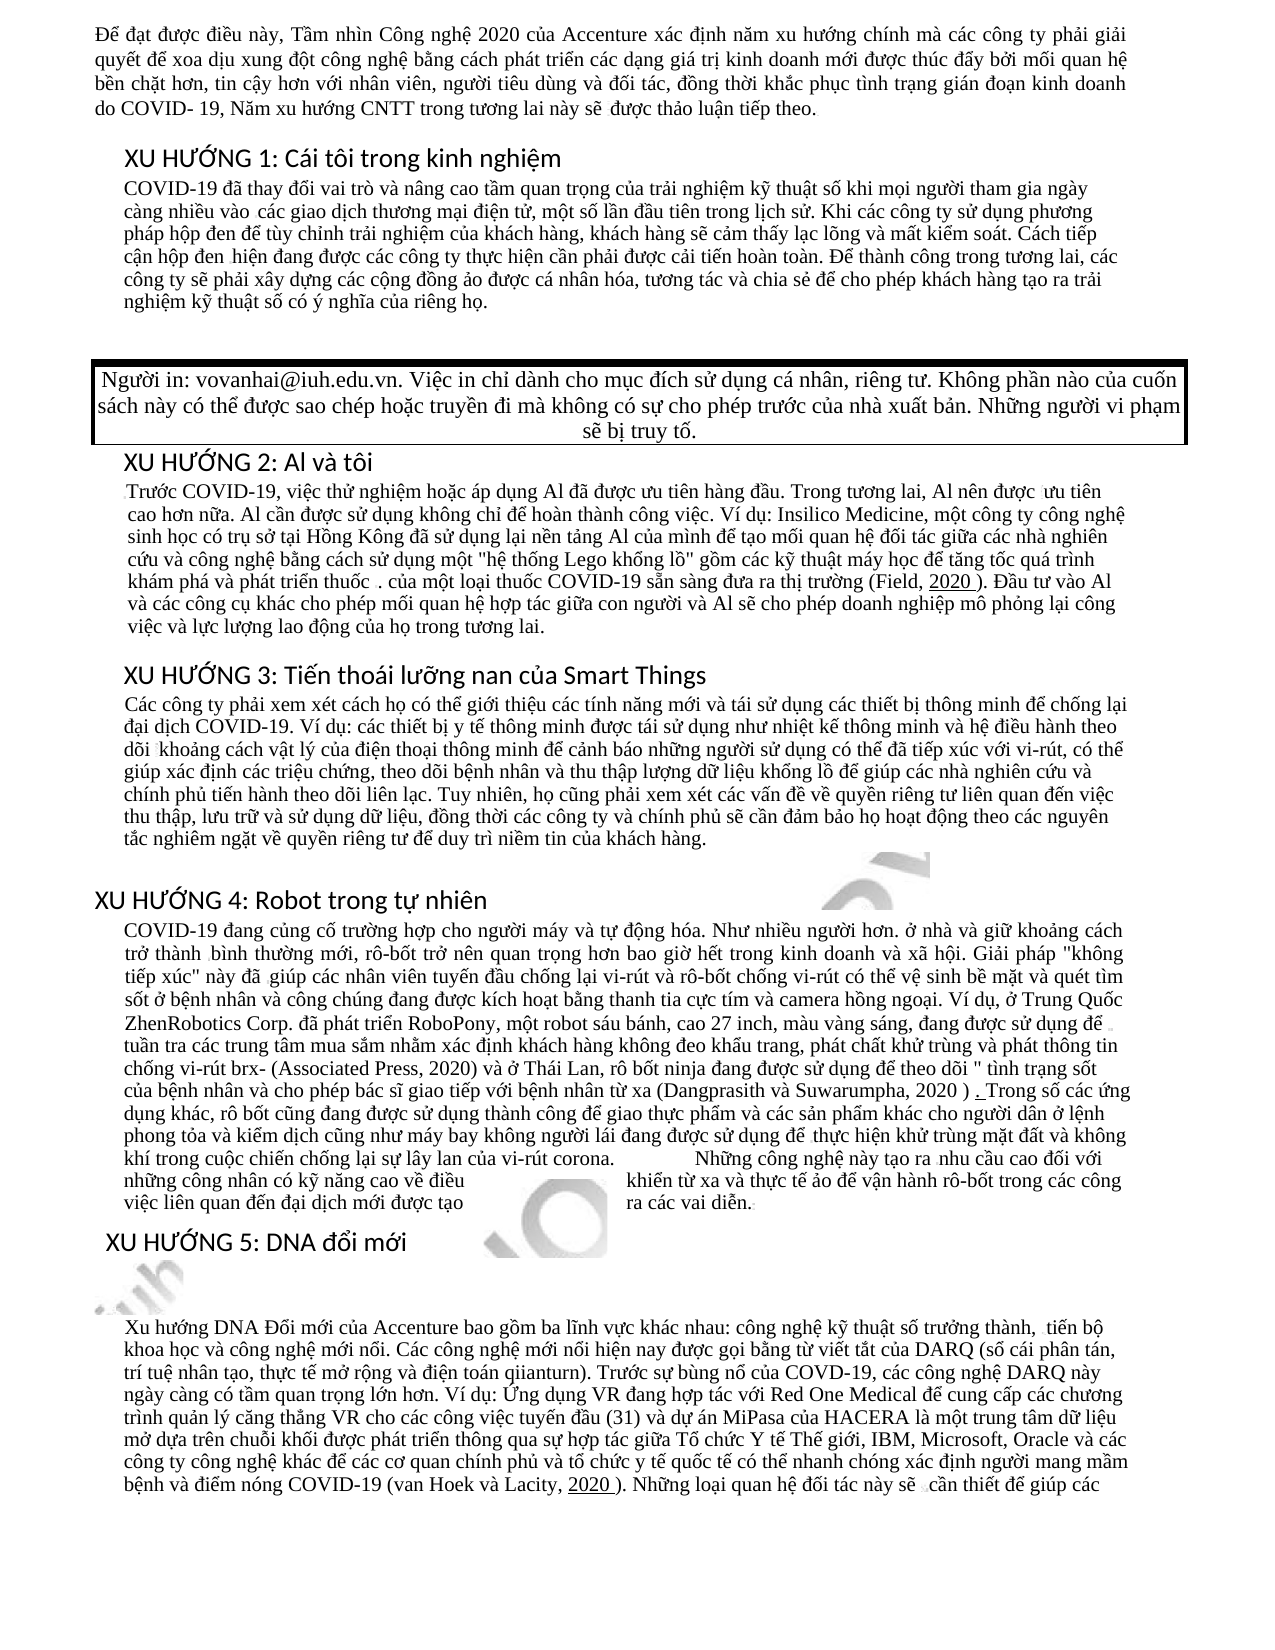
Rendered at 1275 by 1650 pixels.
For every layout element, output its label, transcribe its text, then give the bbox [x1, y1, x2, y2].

text Trước COVID-19, việc thử nghiệm hoặc áp dụng Al đã được ưu tiên hàng đầu. Trong tương lai, Al nên được ưu tiên cao hơn nữa. Al cần được sử dụng không chỉ để hoàn thành công việc. Ví dụ: Insilico Medicine, một công ty công nghệ sinh học có trụ sở tại Hồng Kông đã sử dụng lại nền tảng Al của mình để tạo mối quan hệ đối tác giữa các nhà nghiên cứu và công nghệ bằng cách sử dụng một "hệ thống Lego khổng lồ" gồm các kỹ thuật máy học để tăng tốc quá trình khám phá và phát triển thuốc . của một loại thuốc COVID-19 sẵn sàng đưa ra thị trường (Field, 2020 ). Đầu tư vào Al và các công cụ khác cho phép mối quan hệ hợp tác giữa con người và Al sẽ cho phép doanh nghiệp mô phỏng lại công việc và lực lượng lao động của họ trong tương lai. [123, 481, 1131, 637]
text Các công ty phải xem xét cách họ có thể giới thiệu các tính năng mới và tái sử dụng các thiết bị thông minh để chống lại đại dịch COVID-19. Ví dụ: các thiết bị y tế thông minh được tái sử dụng như nhiệt kế thông minh và hệ điều hành theo dõi khoảng cách vật lý của điện thoại thông minh để cảnh báo những người sử dụng có thể đã tiếp xúc với vi-rút, có thể giúp xác định các triệu chứng, theo dõi bệnh nhân và thu thập lượng dữ liệu khổng lồ để giúp các nhà nghiên cứu và chính phủ tiến hành theo dõi liên lạc. Tuy nhiên, họ cũng phải xem xét các vấn đề về quyền riêng tư liên quan đến việc thu thập, lưu trữ và sử dụng dữ liệu, đồng thời các công ty và chính phủ sẽ cần đảm bảo họ hoạt động theo các nguyên tắc nghiêm ngặt về quyền riêng tư để duy trì niềm tin của khách hàng. [123, 694, 1131, 850]
text ZhenRobotics Corp. đã phát triển RoboPony, một robot sáu bánh, cao 27 inch, màu vàng sáng, đang được sử dụng để tuần tra các trung tâm mua sắm nhằm xác định khách hàng không đeo khẩu trang, phát chất khử trùng và phát thông tin chống vi-rút brx- (Associated Press, 2020) và ở Thái Lan, rô bốt ninja đang được sử dụng để theo dõi " tình trạng sốt của bệnh nhân và cho phép bác sĩ giao tiếp với bệnh nhân từ xa (Dangprasith và Suwarumpha, 2020 ) . Trong số các ứng dụng khác, rô bốt cũng đang được sử dụng thành công để giao thực phẩm và các sản phẩm khác cho người dân ở lệnh phong tỏa và kiểm dịch cũng như máy bay không người lái đang được sử dụng để thực hiện khử trùng mặt đất và không khí trong cuộc chiến chống lại sự lây lan của vi-rút corona. Những công nghệ này tạo ra nhu cầu cao đối với những công nhân có kỹ năng cao về điều khiển từ xa và thực tế ảo để vận hành rô-bốt trong các công việc liên quan đến đại dịch mới được tạo ra các vai diễn. [123, 1013, 1131, 1214]
picture [921, 1482, 929, 1492]
picture [483, 1179, 608, 1258]
picture [94, 1260, 184, 1315]
picture [155, 743, 159, 757]
picture [821, 852, 930, 910]
picture [1040, 485, 1044, 499]
text Để đạt được điều này, Tầm nhìn Công nghệ 2020 của Accenture xác định năm xu hướng chính mà các công ty phải giải quyết để xoa dịu xung đột công nghệ bằng cách phát triển các dạng giá trị kinh doanh mới được thúc đẩy bởi mối quan hệ bền chặt hơn, tin cậy hơn với nhân viên, người tiêu dùng và đối tác, đồng thời khắc phục tình trạng gián đoạn kinh doanh do COVID- 19, Năm xu hướng CNTT trong tương lai này sẽ được thảo luận tiếp theo. [94, 22, 1128, 120]
subtitle XU HƯỚNG 4: Robot trong tự nhiên [94, 852, 1184, 916]
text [123, 1317, 1131, 1496]
subtitle XU HƯỚNG 5: DNA đổi mới [94, 1225, 1184, 1314]
subtitle XU HƯỚNG 2: Al và tôi [123, 445, 1184, 478]
subtitle XU HƯỚNG 1: Cái tôi trong kinh nghiệm [124, 141, 1184, 174]
text COVID-19 đang củng cố trường hợp cho người máy và tự động hóa. Như nhiều người hơn. ở nhà và giữ khoảng cách trở thành bình thường mới, rô-bốt trở nên quan trọng hơn bao giờ hết trong kinh doanh và xã hội. Giải pháp "không tiếp xúc" này đã giúp các nhân viên tuyến đầu chống lại vi-rút và rô-bốt chống vi-rút có thể vệ sinh bề mặt và quét tìm sốt ở bệnh nhân và công chúng đang được kích hoạt bằng thanh tia cực tím và camera hồng ngoại. Ví dụ, ở Trung Quốc [123, 919, 1126, 1011]
subtitle XU HƯỚNG 3: Tiến thoái lưỡng nan của Smart Things [123, 658, 1184, 691]
text COVID-19 đã thay đổi vai trò và nâng cao tầm quan trọng của trải nghiệm kỹ thuật số khi mọi người tham gia ngày càng nhiều vào các giao dịch thương mại điện tử, một số lần đầu tiên trong lịch sử. Khi các công ty sử dụng phương pháp hộp đen để tùy chỉnh trải nghiệm của khách hàng, khách hàng sẽ cảm thấy lạc lõng và mất kiểm soát. Cách tiếp cận hộp đen hiện đang được các công ty thực hiện cần phải được cải tiến hoàn toàn. Để thành công trong tương lai, các công ty sẽ phải xây dựng các cộng đồng ảo được cá nhân hóa, tương tác và chia sẻ để cho phép khách hàng tạo ra trải nghiệm kỹ thuật số có ý nghĩa của riêng họ. [123, 177, 1128, 313]
text Người in: vovanhai@iuh.edu.vn. Việc in chỉ dành cho mục đích sử dụng cá nhân, riêng tư. Không phần nào của cuốn sách này có thể được sao chép hoặc truyền đi mà không có sự cho phép trước của nhà xuất bản. Những người vi phạm sẽ bị truy tố. [95, 367, 1184, 444]
